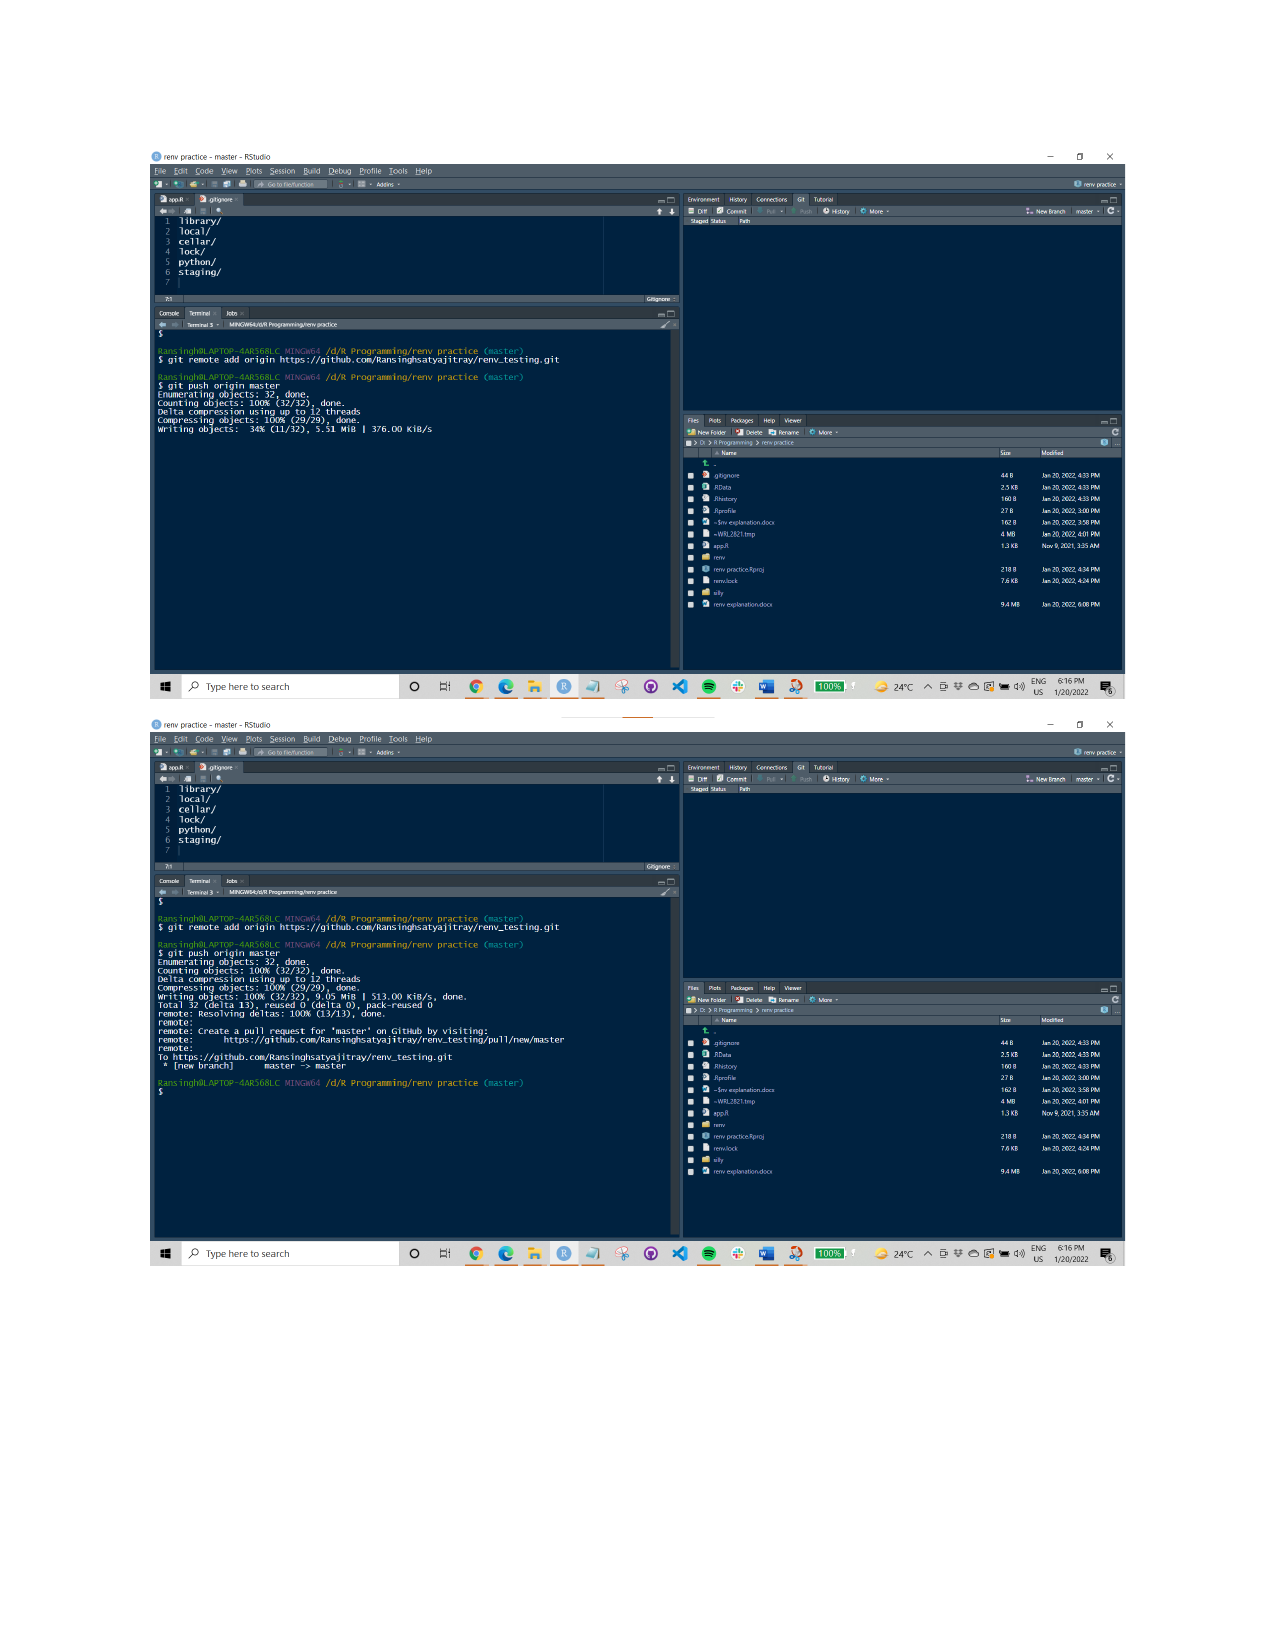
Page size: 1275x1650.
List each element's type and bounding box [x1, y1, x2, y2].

picture [150, 717, 1125, 1266]
picture [150, 150, 1125, 699]
